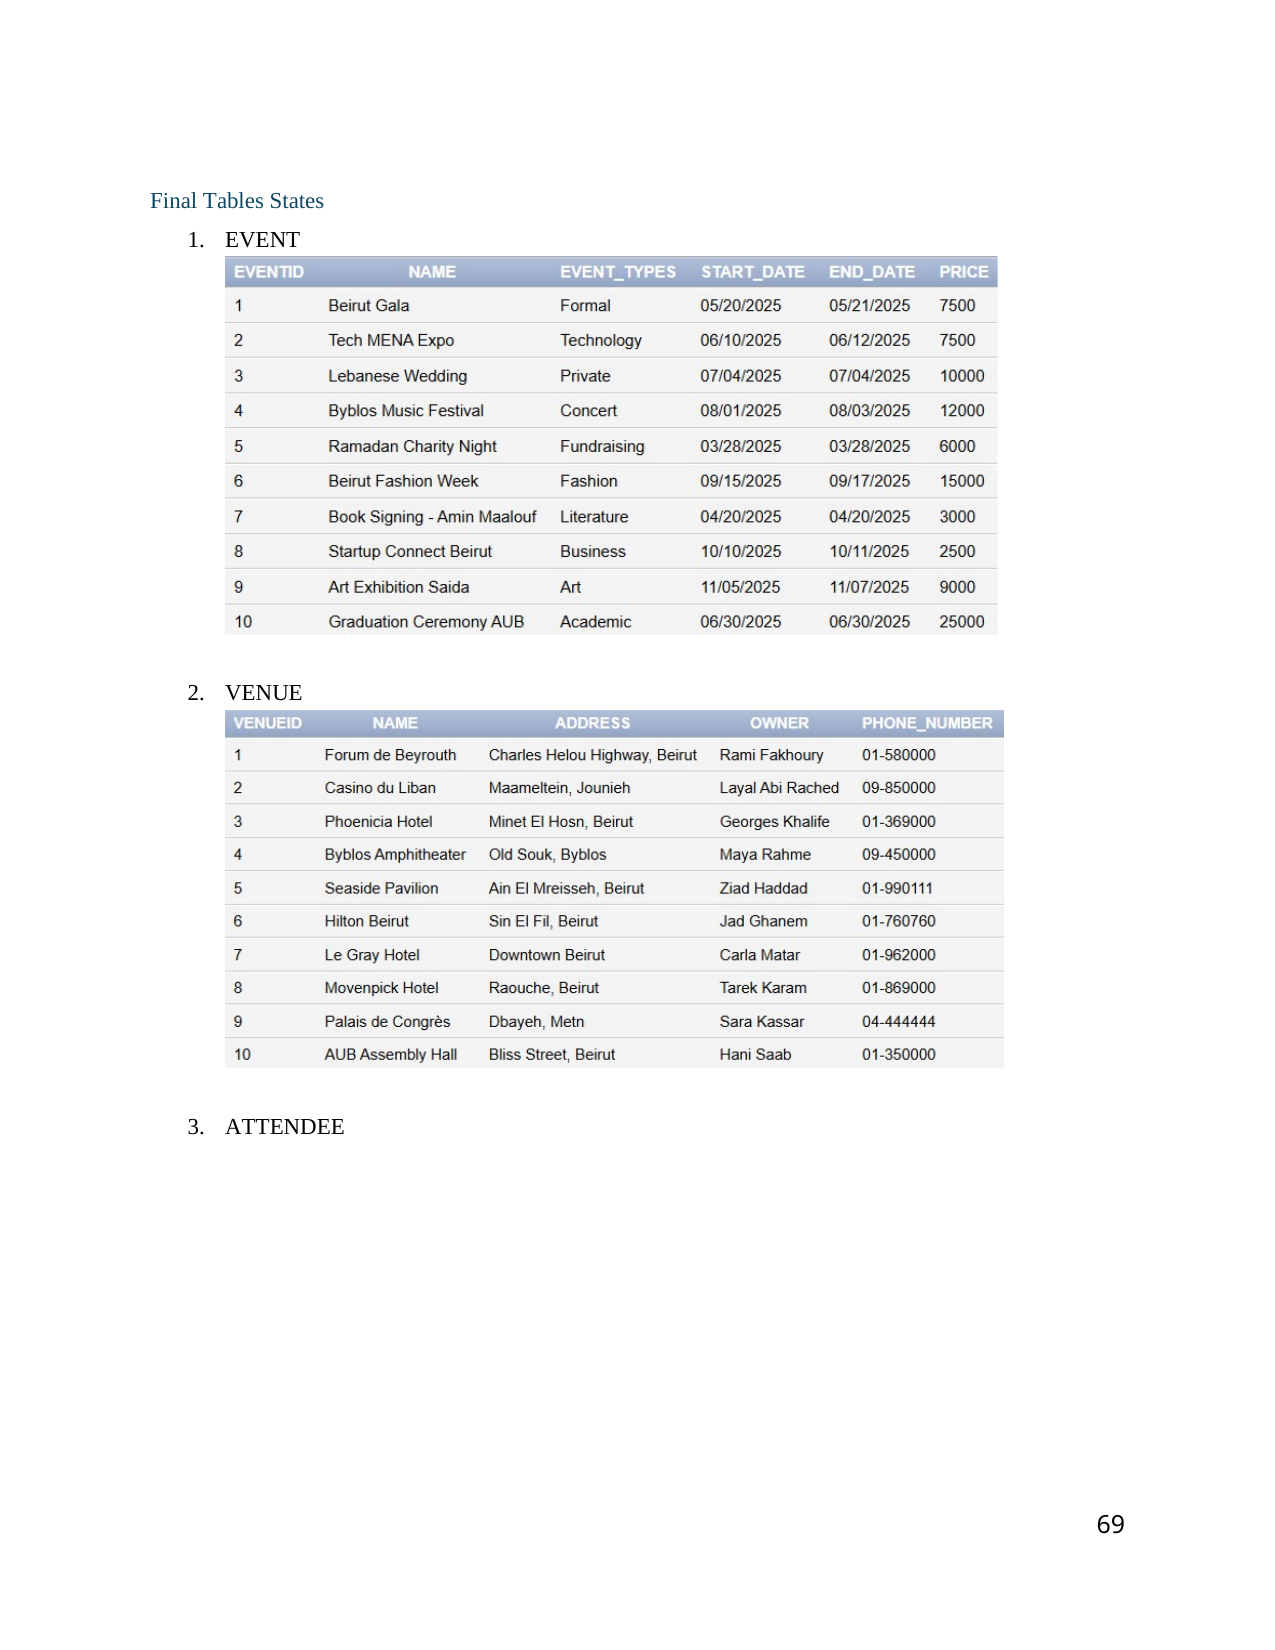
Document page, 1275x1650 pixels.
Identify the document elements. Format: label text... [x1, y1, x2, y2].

list ATTENDEE [187, 1113, 1125, 1139]
subtitle Final Tables States [150, 187, 1125, 214]
picture [225, 710, 1004, 1068]
picture [225, 256, 998, 635]
list EVENT [187, 226, 1125, 253]
list VENUE [187, 679, 1125, 706]
